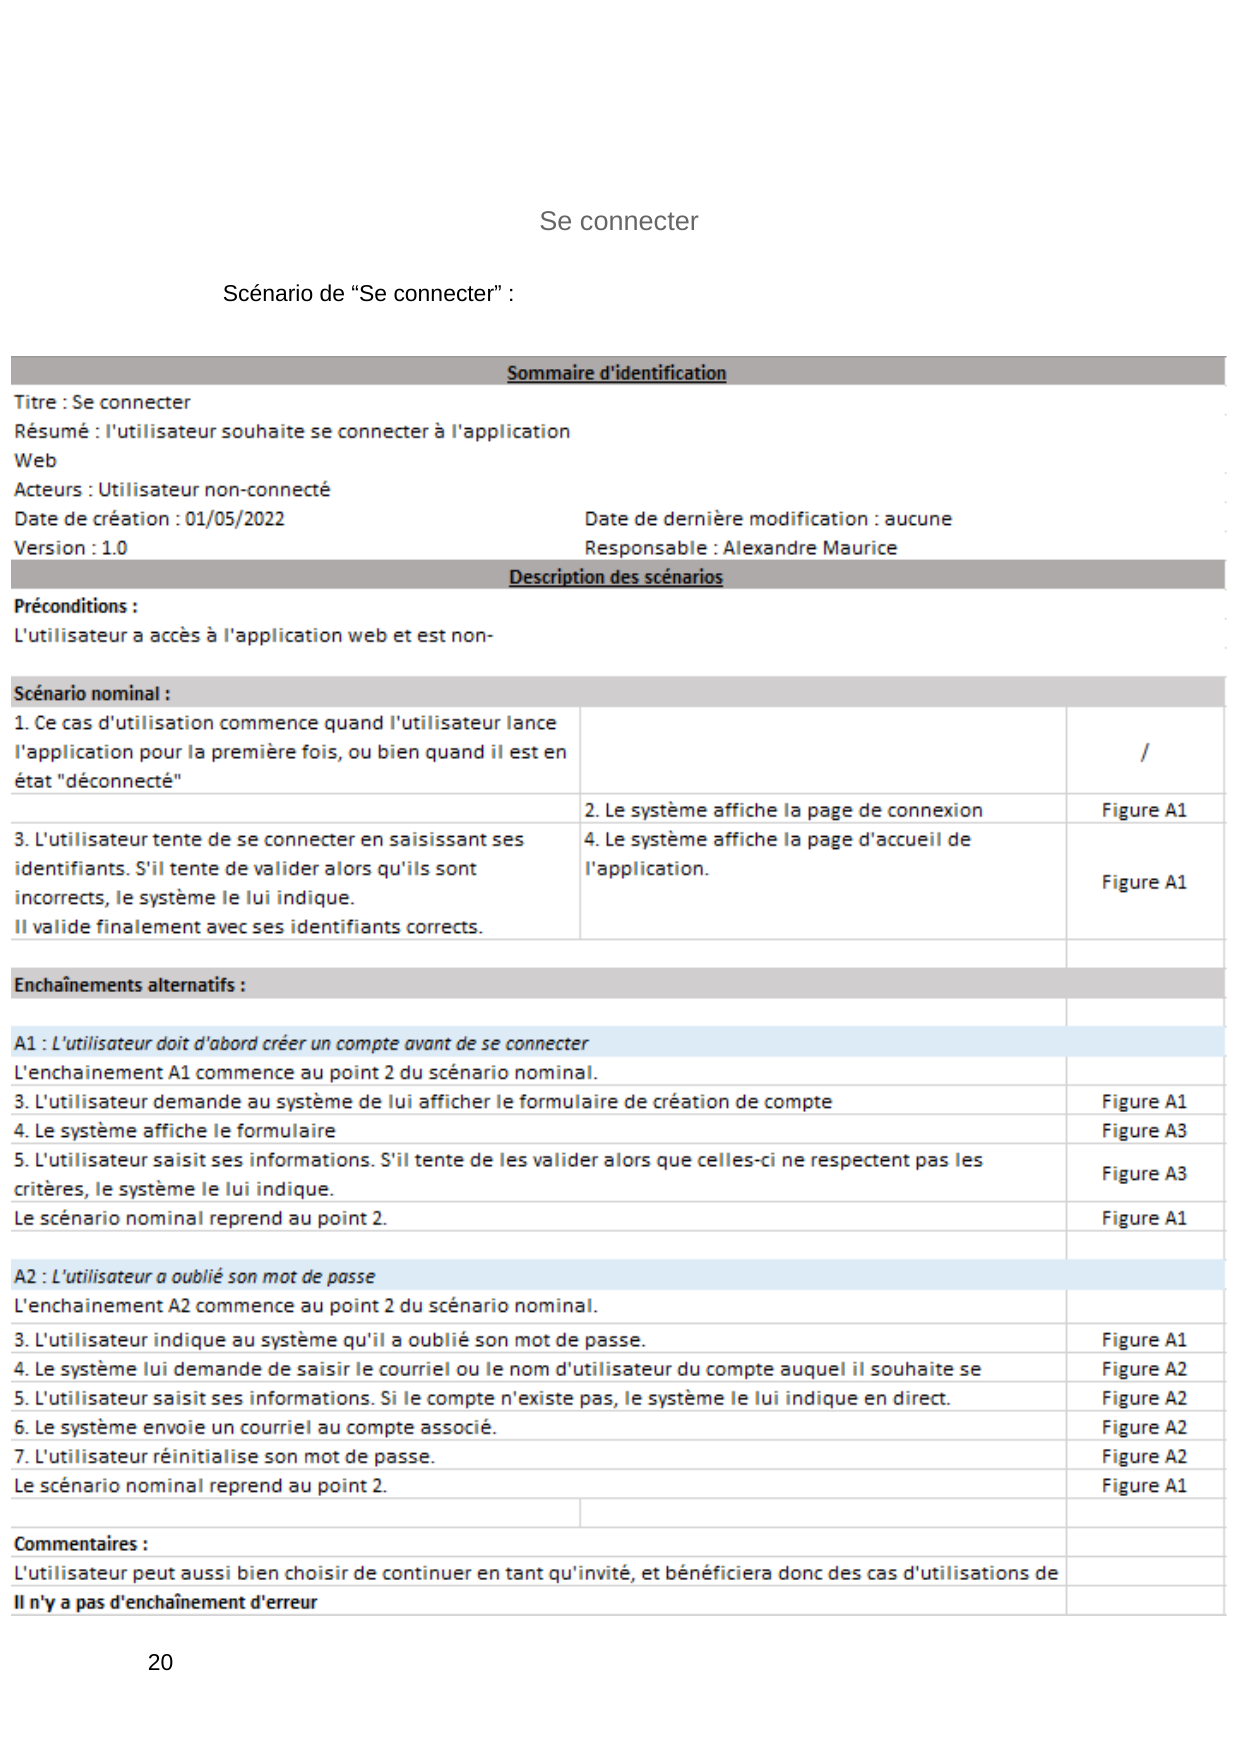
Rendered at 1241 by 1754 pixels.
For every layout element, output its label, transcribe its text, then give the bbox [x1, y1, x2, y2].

subtitle Se connecter [148, 205, 1090, 236]
picture [11, 356, 1227, 1616]
text Scénario de “Se connecter” : [223, 280, 1090, 306]
